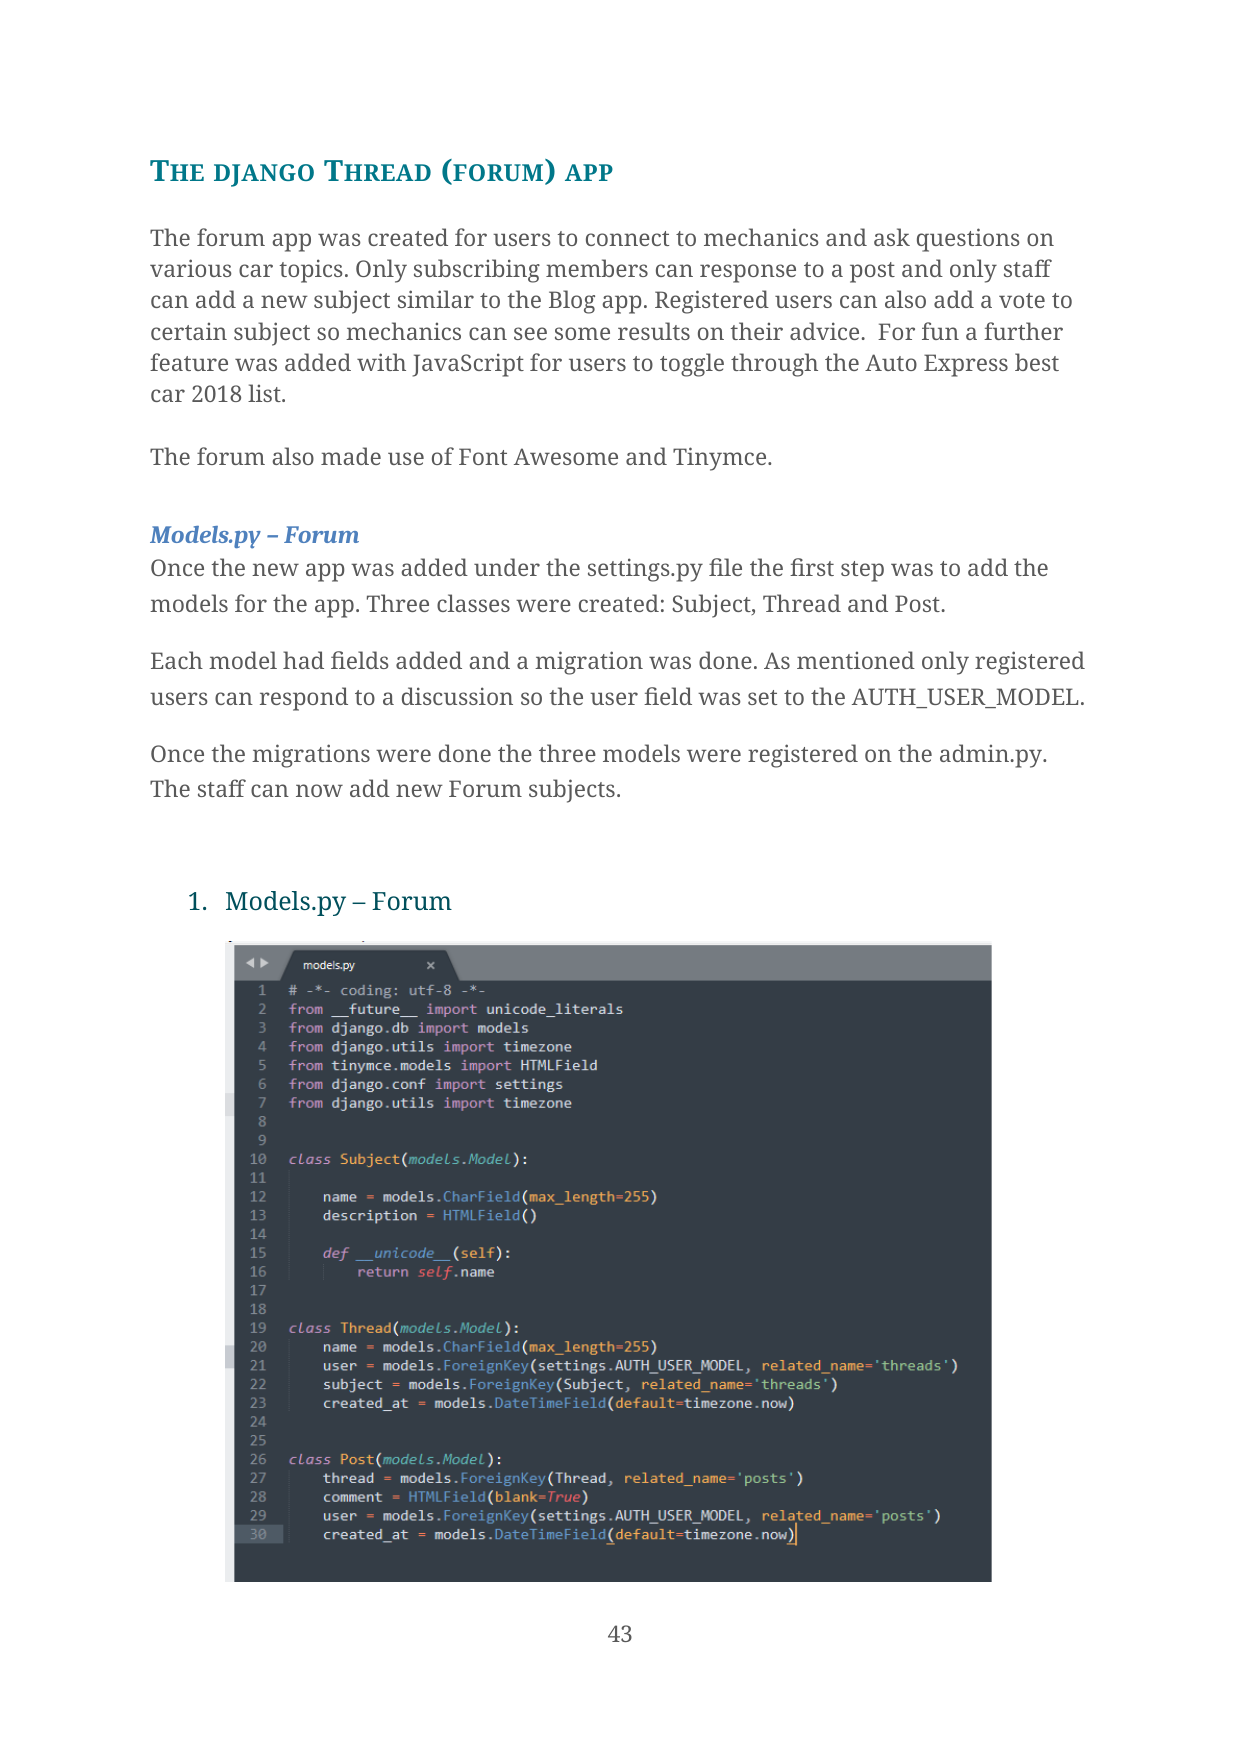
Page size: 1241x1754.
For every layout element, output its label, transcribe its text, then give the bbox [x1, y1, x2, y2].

text Once the migrations were done the three models were registered on the admin.py. The staff can now add new Forum subjects. [150, 737, 1090, 805]
text The forum also made use of Font Awesome and Tinymce. [150, 440, 1090, 472]
picture [225, 941, 992, 1582]
subtitle Models.py – Forum [150, 521, 1090, 549]
text Once the new app was added under the settings.py file the first step was to add the models for the app. Three classes were created: Subject, Thread and Post. [150, 552, 1090, 619]
text The forum app was created for users to connect to mechanics and ask questions on various car topics. Only subscribing members can response to a post and only staff can add a new subject similar to the Blog app. Registered users can also add a vote to certain subject so mechanics can see some results on their advice. For fun a further feature was added with JavaScript for users to toggle through the Auto Express best car 2018 list. [150, 222, 1090, 409]
subtitle The django Thread (forum) app [150, 150, 1090, 190]
text Each model had fields added and a migration was done. As mentioned only registered users can respond to a discussion so the user field was set to the AUTH_USER_MODEL. [150, 645, 1090, 712]
list Models.py – Forum [187, 883, 1090, 917]
